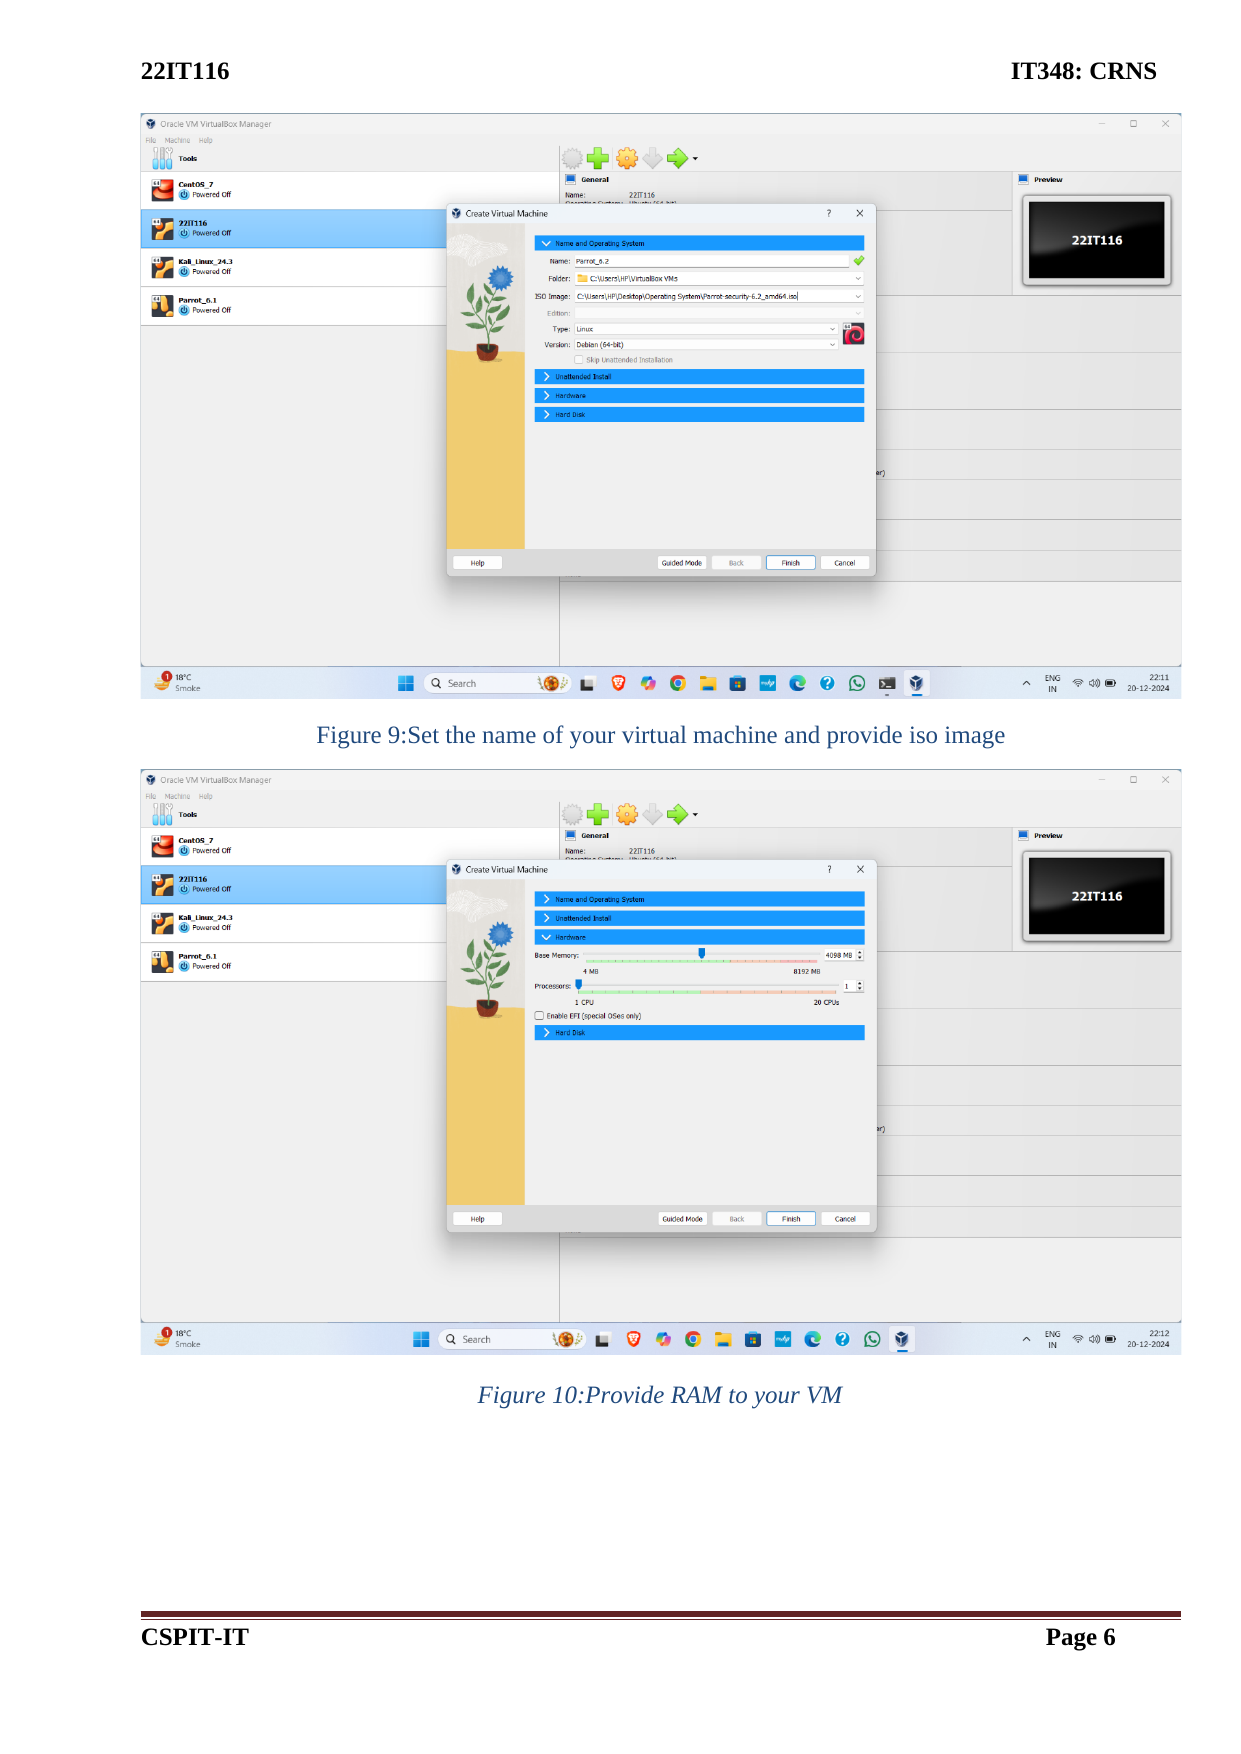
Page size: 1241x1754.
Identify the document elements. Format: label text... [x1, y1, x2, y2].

picture [140, 769, 1182, 1355]
text Figure 10:Provide RAM to your VM [141, 1380, 1181, 1408]
text Figure 9:Set the name of your virtual machine and provide iso image [141, 720, 1181, 749]
picture [140, 113, 1182, 699]
